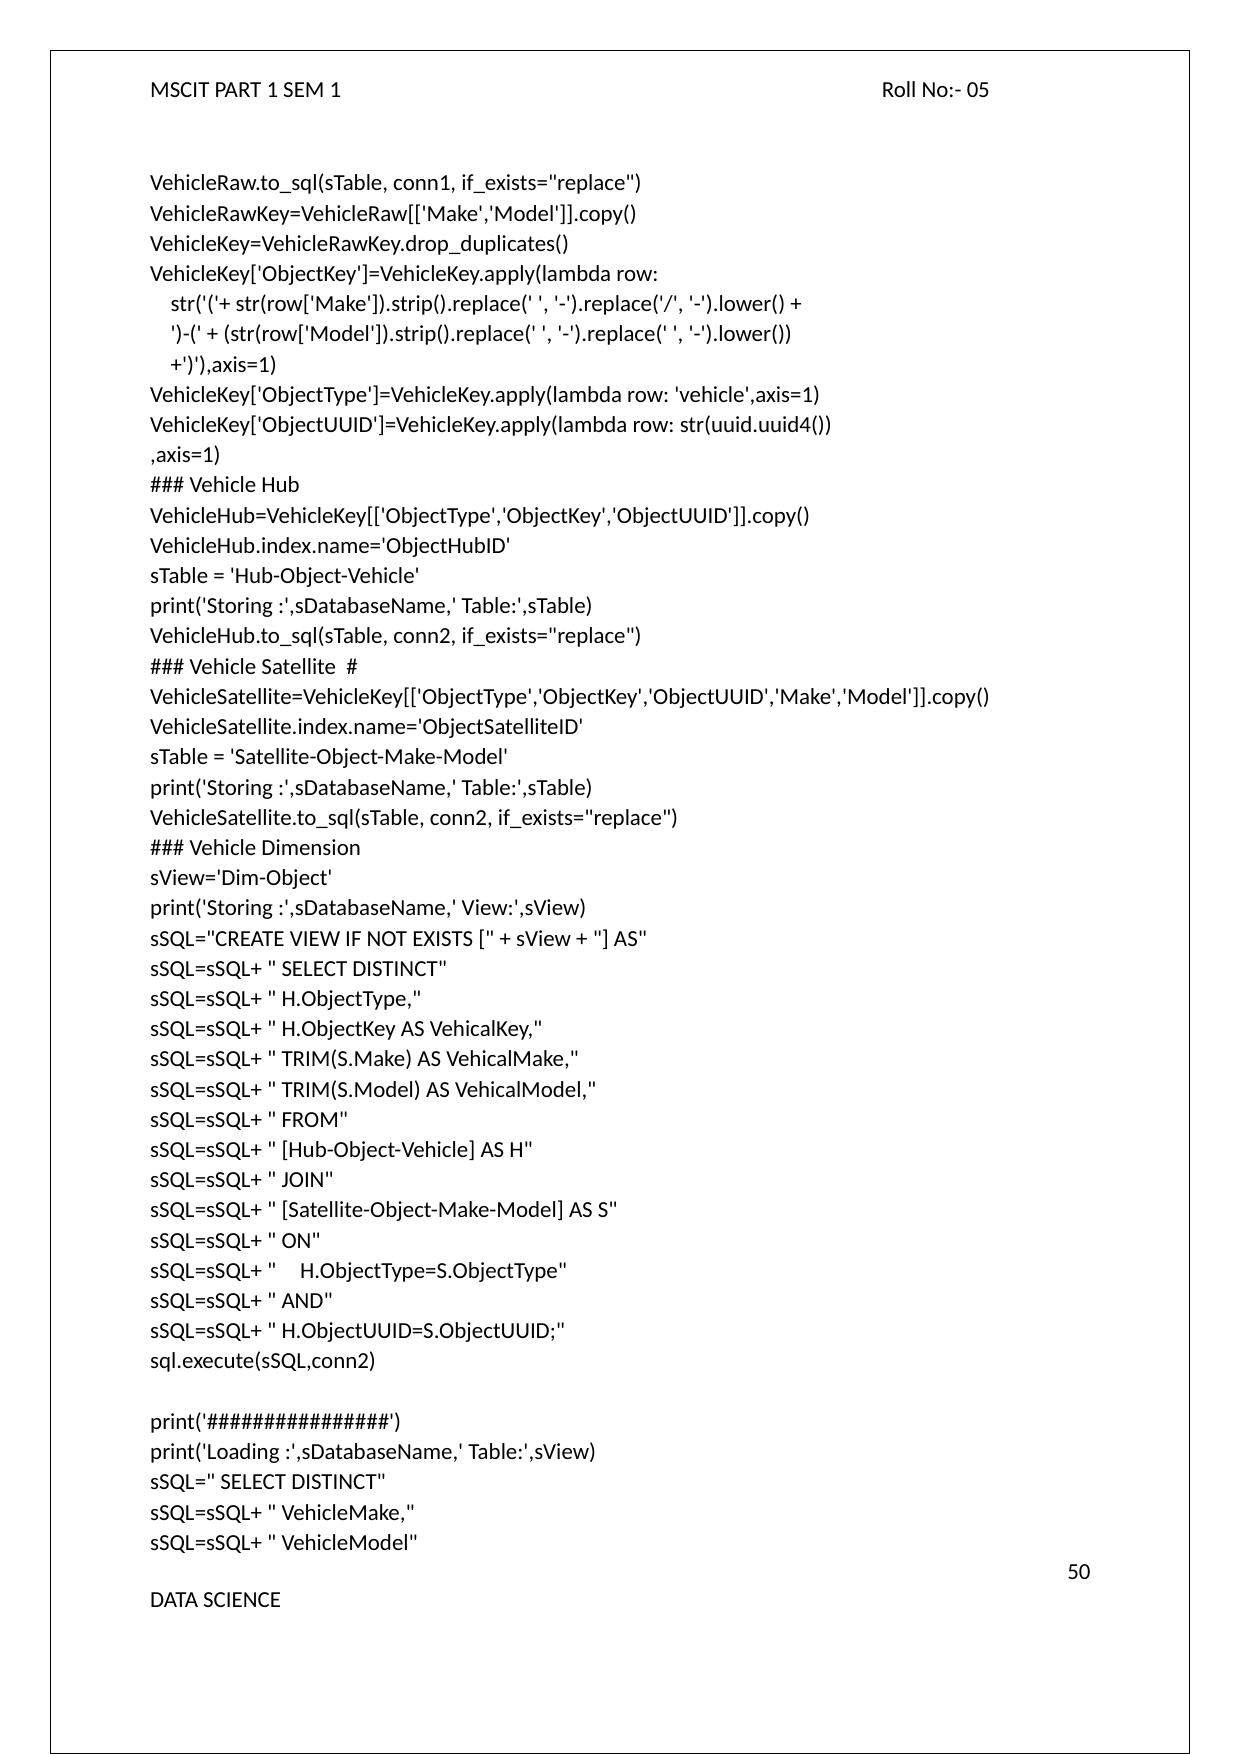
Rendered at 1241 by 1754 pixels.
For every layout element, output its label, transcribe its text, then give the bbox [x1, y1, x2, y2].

text sSQL=sSQL+ " [Satellite-Object-Make-Model] AS S" [150, 1196, 1090, 1224]
text sSQL="CREATE VIEW IF NOT EXISTS [" + sView + "] AS" [150, 924, 1090, 952]
text sSQL=" SELECT DISTINCT" [150, 1467, 1090, 1496]
text VehicleKey['ObjectKey']=VehicleKey.apply(lambda row: [150, 259, 1090, 287]
text ,axis=1) [150, 440, 1090, 468]
text sSQL=sSQL+ " VehicleModel" [150, 1528, 1090, 1556]
text ### Vehicle Dimension [150, 833, 1090, 861]
text VehicleHub.to_sql(sTable, conn2, if_exists="replace") [150, 622, 1090, 650]
text sTable = 'Satellite-Object-Make-Model' [150, 742, 1090, 771]
text VehicleKey['ObjectUUID']=VehicleKey.apply(lambda row: str(uuid.uuid4()) [150, 410, 1090, 438]
text sSQL=sSQL+ " AND" [150, 1286, 1090, 1314]
text VehicleSatellite=VehicleKey[['ObjectType','ObjectKey','ObjectUUID','Make','Model']].copy() [150, 682, 1090, 710]
text str('('+ str(row['Make']).strip().replace(' ', '-').replace('/', '-').lower() + [150, 289, 1090, 317]
text ')-(' + (str(row['Model']).strip().replace(' ', '-').replace(' ', '-').lower()) [150, 319, 1090, 348]
text sSQL=sSQL+ " TRIM(S.Make) AS VehicalMake," [150, 1044, 1090, 1073]
text sql.execute(sSQL,conn2) [150, 1347, 1090, 1375]
text sSQL=sSQL+ " JOIN" [150, 1165, 1090, 1193]
text print('Storing :',sDatabaseName,' Table:',sTable) [150, 773, 1090, 801]
text sSQL=sSQL+ " [Hub-Object-Vehicle] AS H" [150, 1135, 1090, 1163]
text sSQL=sSQL+ " VehicleMake," [150, 1498, 1090, 1526]
text sSQL=sSQL+ " H.ObjectType," [150, 984, 1090, 1012]
text sSQL=sSQL+ " SELECT DISTINCT" [150, 954, 1090, 982]
text sSQL=sSQL+ " H.ObjectKey AS VehicalKey," [150, 1014, 1090, 1042]
text VehicleSatellite.index.name='ObjectSatelliteID' [150, 712, 1090, 740]
text VehicleKey=VehicleRawKey.drop_duplicates() [150, 229, 1090, 257]
text sTable = 'Hub-Object-Vehicle' [150, 561, 1090, 589]
text sSQL=sSQL+ " ON" [150, 1226, 1090, 1254]
text VehicleKey['ObjectType']=VehicleKey.apply(lambda row: 'vehicle',axis=1) [150, 380, 1090, 408]
text sSQL=sSQL+ " H.ObjectUUID=S.ObjectUUID;" [150, 1316, 1090, 1344]
text ### Vehicle Satellite # [150, 652, 1090, 680]
text print('Storing :',sDatabaseName,' Table:',sTable) [150, 591, 1090, 619]
text +')'),axis=1) [150, 350, 1090, 378]
text sSQL=sSQL+ " FROM" [150, 1105, 1090, 1133]
text print('Loading :',sDatabaseName,' Table:',sView) [150, 1437, 1090, 1465]
text sView='Dim-Object' [150, 863, 1090, 891]
text VehicleHub.index.name='ObjectHubID' [150, 531, 1090, 559]
text ### Vehicle Hub [150, 471, 1090, 499]
text VehicleSatellite.to_sql(sTable, conn2, if_exists="replace") [150, 803, 1090, 831]
text VehicleHub=VehicleKey[['ObjectType','ObjectKey','ObjectUUID']].copy() [150, 501, 1090, 529]
text sSQL=sSQL+ " TRIM(S.Model) AS VehicalModel," [150, 1075, 1090, 1103]
text print('Storing :',sDatabaseName,' View:',sView) [150, 893, 1090, 922]
text sSQL=sSQL+ " H.ObjectType=S.ObjectType" [150, 1256, 1090, 1284]
text VehicleRawKey=VehicleRaw[['Make','Model']].copy() [150, 199, 1090, 227]
text print('################') [150, 1407, 1090, 1435]
text VehicleRaw.to_sql(sTable, conn1, if_exists="replace") [150, 168, 1090, 197]
